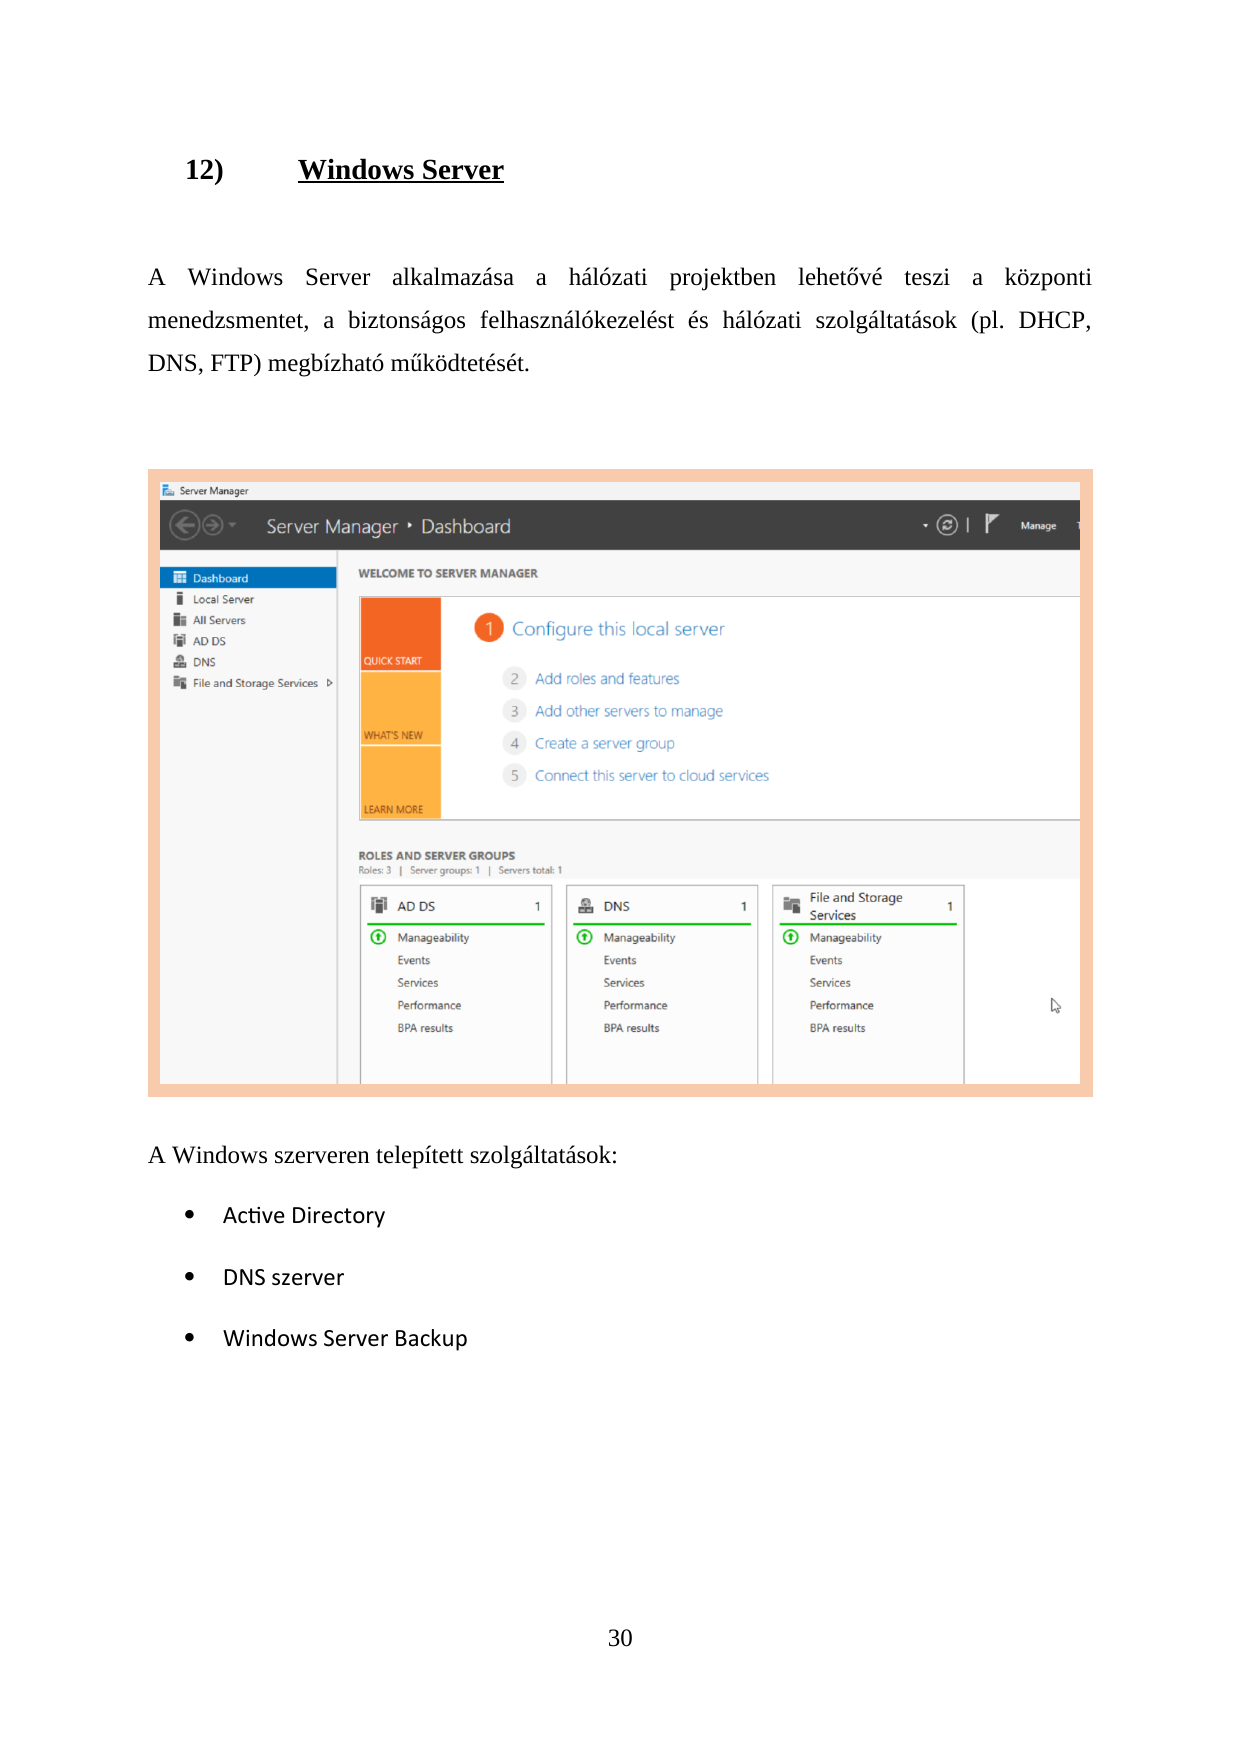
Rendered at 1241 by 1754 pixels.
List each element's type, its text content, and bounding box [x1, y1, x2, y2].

text A Windows szerveren telepített szolgáltatások: [148, 1097, 1093, 1168]
text A Windows Server alkalmazása a hálózati projektben lehetővé teszi a központi menedzsmentet, a biztonságos felhasználókezelést és hálózati szolgáltatások (pl. DHCP, DNS, FTP) megbízható működtetését. [148, 262, 1093, 377]
list Active Directory [185, 1199, 1093, 1230]
picture [160, 482, 1080, 1084]
list DNS szerver [185, 1261, 1093, 1291]
list Windows Server Backup [185, 1322, 1093, 1352]
subtitle Windows Server [185, 152, 1093, 185]
